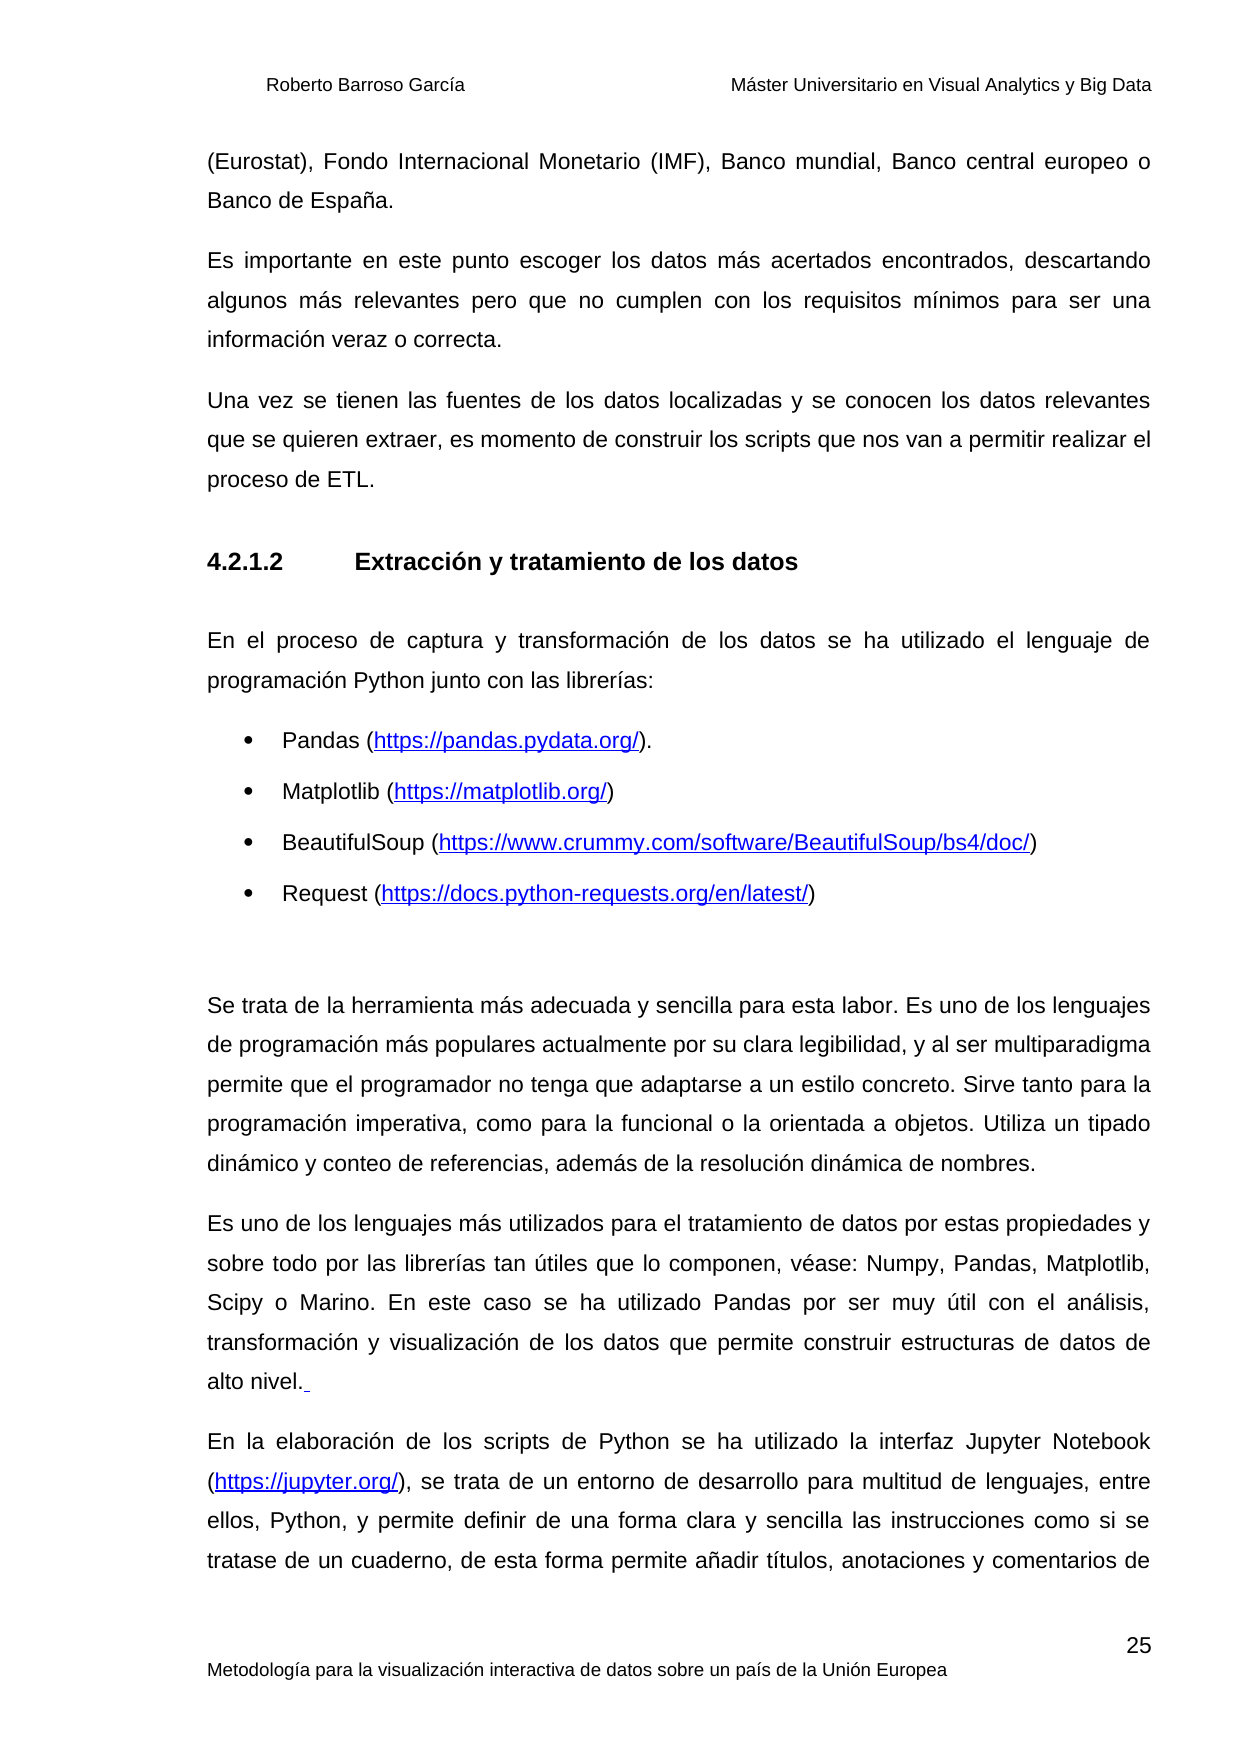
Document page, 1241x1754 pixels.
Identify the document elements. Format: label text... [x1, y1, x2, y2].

list BeautifulSoup (https://www.crummy.com/software/BeautifulSoup/bs4/doc/) [244, 829, 1152, 856]
text Se trata de la herramienta más adecuada y sencilla para esta labor. Es uno de los lenguajes de programación más populares actualmente por su clara legibilidad, y al ser multiparadigma permite que el programador no tenga que adaptarse a un estilo concreto. Sirve tanto para la programación imperativa, como para la funcional o la orientada a objetos. Utiliza un tipado dinámico y conteo de referencias, además de la resolución dinámica de nombres. [207, 992, 1152, 1176]
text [207, 1428, 1152, 1573]
list Request (https://docs.python-requests.org/en/latest/) [244, 880, 1152, 907]
text Es importante en este punto escoger los datos más acertados encontrados, descartando algunos más relevantes pero que no cumplen con los requisitos mínimos para ser una información veraz o correcta. [207, 247, 1152, 353]
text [207, 148, 1152, 213]
list Matplotlib (https://matplotlib.org/) [244, 778, 1152, 805]
list Pandas (https://pandas.pydata.org/). [244, 727, 1152, 754]
subtitle Extracción y tratamiento de los datos [207, 547, 1152, 576]
text En el proceso de captura y transformación de los datos se ha utilizado el lenguaje de programación Python junto con las librerías: [207, 627, 1152, 693]
text Es uno de los lenguajes más utilizados para el tratamiento de datos por estas propiedades y sobre todo por las librerías tan útiles que lo componen, véase: Numpy, Pandas, Matplotlib, Scipy o Marino. En este caso se ha utilizado Pandas por ser muy útil con el análisis, transformación y visualización de los datos que permite construir estructuras de datos de alto nivel. [207, 1210, 1152, 1394]
text Una vez se tienen las fuentes de los datos localizadas y se conocen los datos relevantes que se quieren extraer, es momento de construir los scripts que nos van a permitir realizar el proceso de ETL. [207, 387, 1152, 492]
